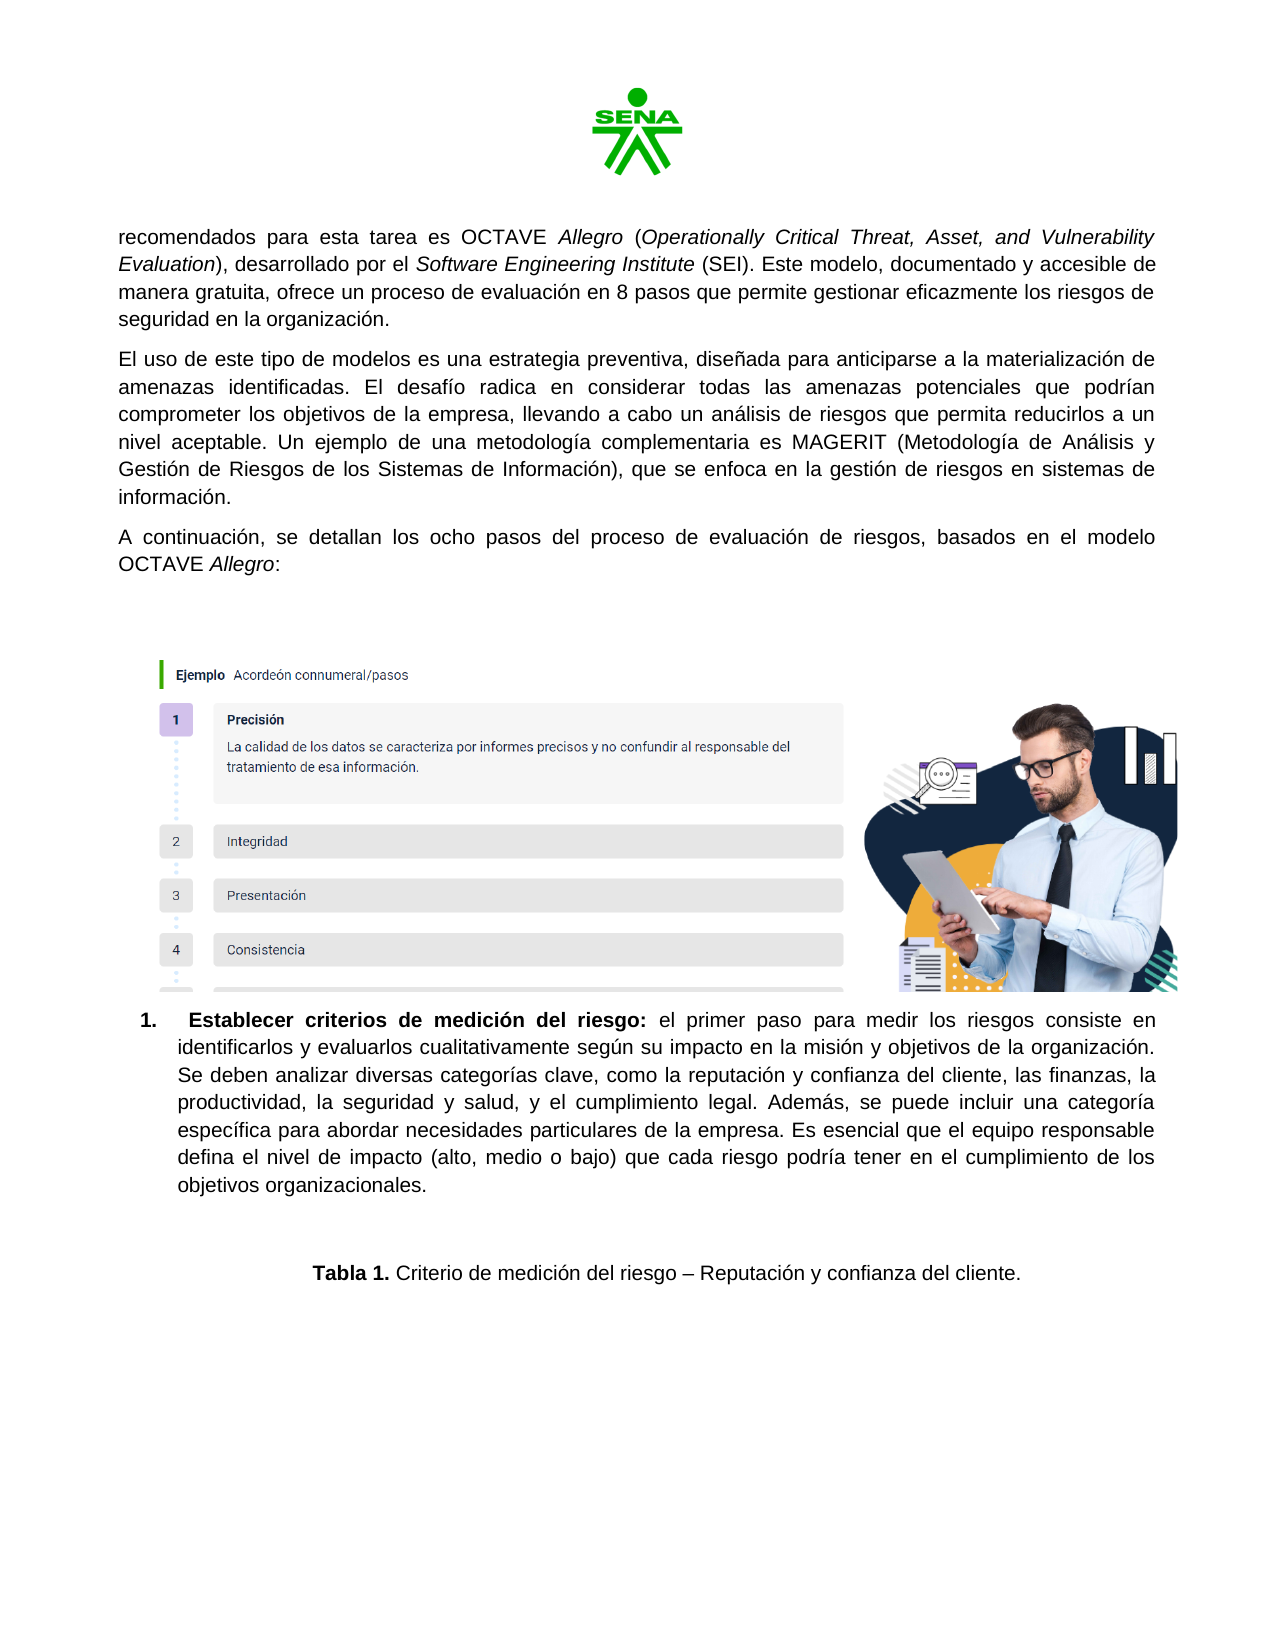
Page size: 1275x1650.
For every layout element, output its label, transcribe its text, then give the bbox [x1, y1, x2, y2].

text El uso de este tipo de modelos es una estrategia preventiva, diseñada para anticiparse a la materialización de amenazas identificadas. El desafío radica en considerar todas las amenazas potenciales que podrían comprometer los objetivos de la empresa, llevando a cabo un análisis de riesgos que permita reducirlos a un nivel aceptable. Un ejemplo de una metodología complementaria es MAGERIT (Metodología de Análisis y Gestión de Riesgos de los Sistemas de Información), que se enfoca en la gestión de riesgos en sistemas de información. [118, 347, 1157, 509]
text Tabla 1. Criterio de medición del riesgo – Reputación y confianza del cliente. [177, 1261, 1157, 1285]
list Establecer criterios de medición del riesgo: el primer paso para medir los riesgos consiste en identificarlos y evaluarlos cualitativamente según su impacto en la misión y objetivos de la organización. Se deben analizar diversas categorías clave, como la reputación y confianza del cliente, las finanzas, la productividad, la seguridad y salud, y el cumplimiento legal. Además, se puede incluir una categoría específica para abordar necesidades particulares de la empresa. Es esencial que el equipo responsable defina el nivel de impacto (alto, medio o bajo) que cada riesgo podría tener en el cumplimiento de los objetivos organizacionales. [140, 1008, 1157, 1197]
picture [592, 87, 683, 176]
text A continuación, se detallan los ocho pasos del proceso de evaluación de riesgos, basados en el modelo OCTAVE Allegro: [118, 525, 1157, 576]
